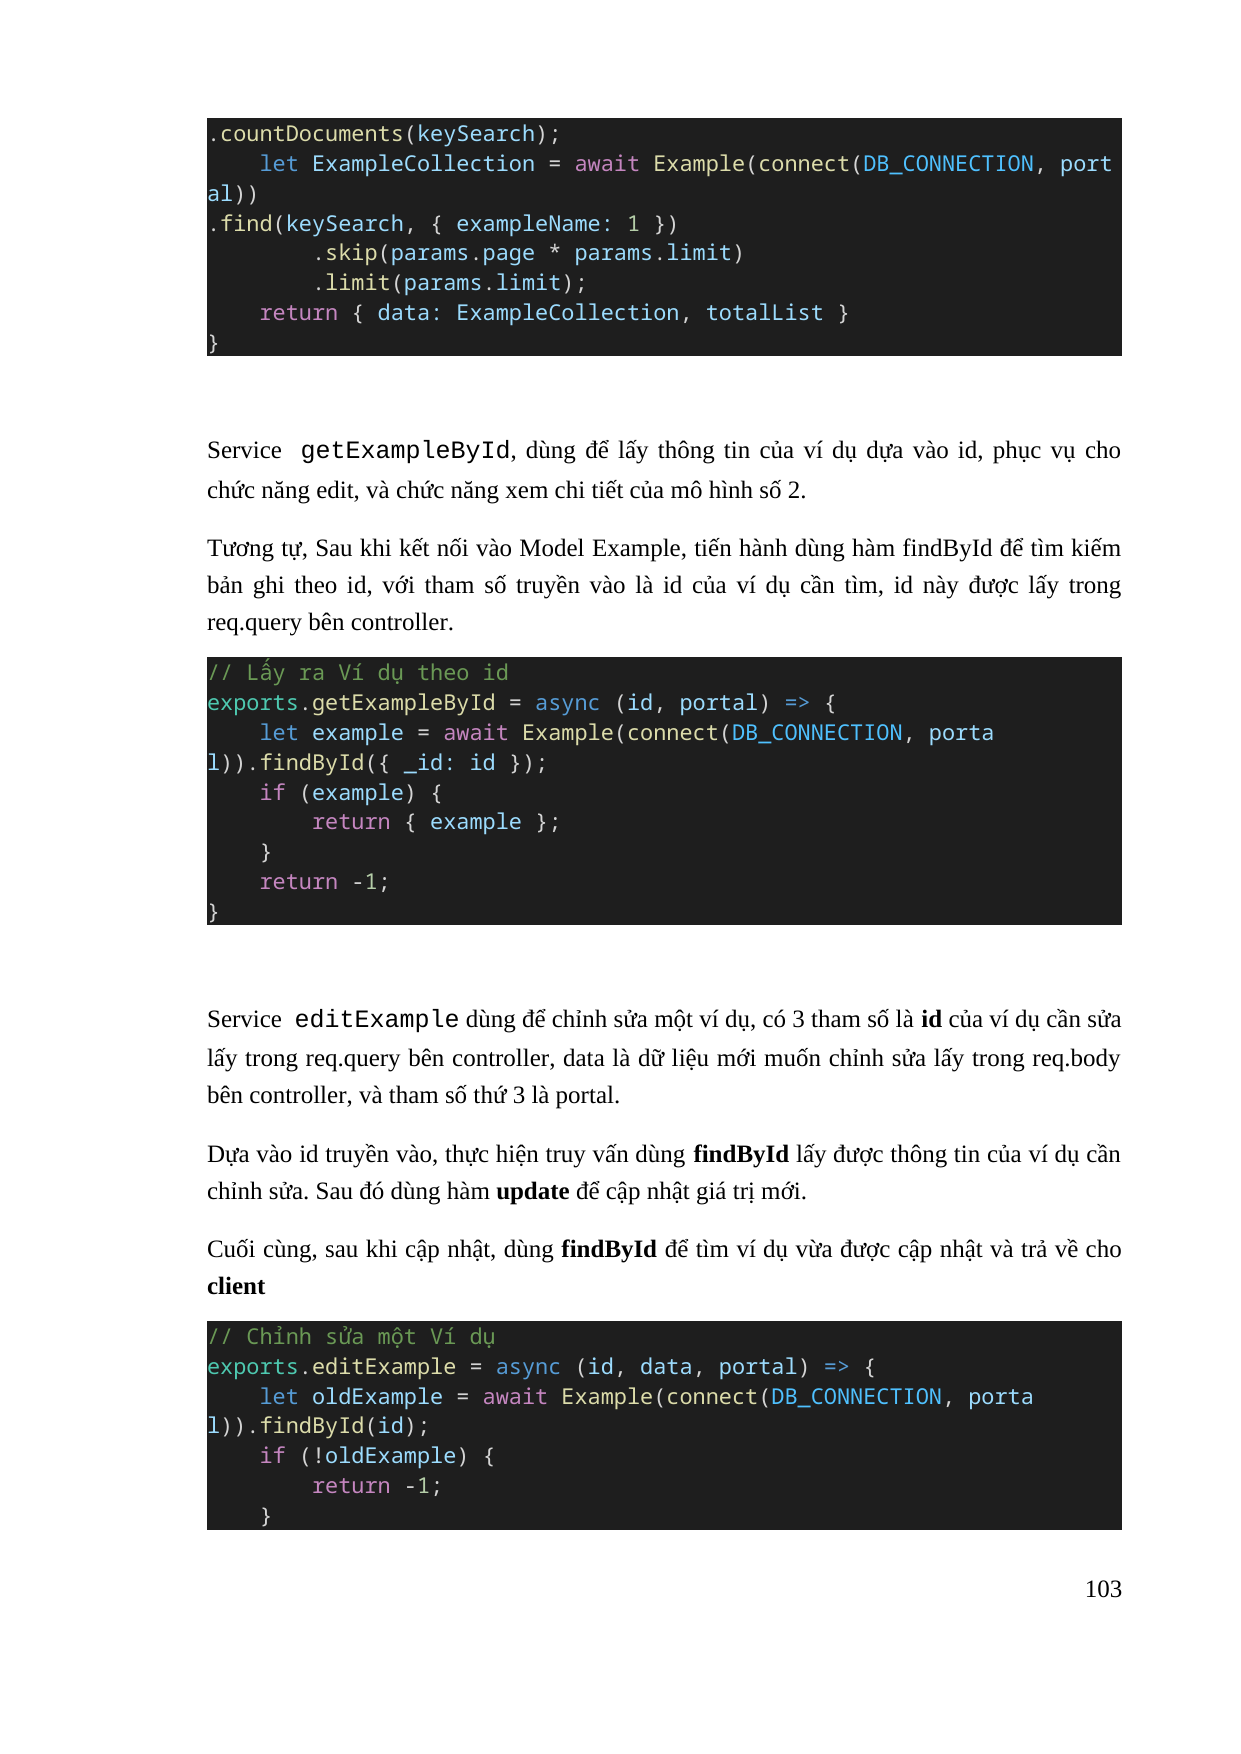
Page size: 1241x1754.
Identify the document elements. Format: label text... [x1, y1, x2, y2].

text // Chỉnh sửa một Ví dụ [207, 1321, 1122, 1351]
text Dựa vào id truyền vào, thực hiện truy vấn dùng findById lấy được thông tin của ví dụ cần chỉnh sửa. Sau đó dùng hàm update để cập nhật giá trị mới. [207, 1139, 1122, 1205]
text return { example }; [207, 806, 1122, 836]
text Tương tự, Sau khi kết nối vào Model Example, tiến hành dùng hàm findById để tìm kiếm bản ghi theo id, với tham số truyền vào là id của ví dụ cần tìm, id này được lấy trong req.query bên controller. [207, 533, 1122, 636]
text .limit(params.limit); [207, 267, 1122, 297]
text exports.editExample = async (id, data, portal) => { [207, 1351, 1122, 1381]
text .find(keySearch, { exampleName: 1 }) [207, 207, 1122, 237]
text } [207, 327, 1122, 356]
text .skip(params.page * params.limit) [207, 237, 1122, 267]
text Service getExampleById, dùng để lấy thông tin của ví dụ dựa vào id, phục vụ cho chức năng edit, và chức năng xem chi tiết của mô hình số 2. [207, 435, 1122, 503]
text let example = await Example(connect(DB_CONNECTION, portal)).findById({ _id: id }); [207, 717, 1122, 776]
text Service editExample dùng để chỉnh sửa một ví dụ, có 3 tham số là id của ví dụ cần sửa lấy trong req.query bên controller, data là dữ liệu mới muốn chỉnh sửa lấy trong req.body bên controller, và tham số thứ 3 là portal. [207, 1004, 1122, 1109]
text } [207, 836, 1122, 866]
text Cuối cùng, sau khi cập nhật, dùng findById để tìm ví dụ vừa được cập nhật và trả về cho client [207, 1234, 1122, 1300]
text if (!oldExample) { [207, 1440, 1122, 1470]
text // Lấy ra Ví dụ theo id [207, 657, 1122, 687]
text if (example) { [207, 776, 1122, 806]
text .countDocuments(keySearch); [207, 118, 1122, 148]
text exports.getExampleById = async (id, portal) => { [207, 687, 1122, 717]
text } [207, 896, 1122, 925]
text let oldExample = await Example(connect(DB_CONNECTION, portal)).findById(id); [207, 1381, 1122, 1440]
text let ExampleCollection = await Example(connect(DB_CONNECTION, portal)) [207, 148, 1122, 207]
text return -1; [207, 866, 1122, 896]
text } [207, 1500, 1122, 1530]
text return -1; [207, 1470, 1122, 1500]
text return { data: ExampleCollection, totalList } [207, 297, 1122, 327]
